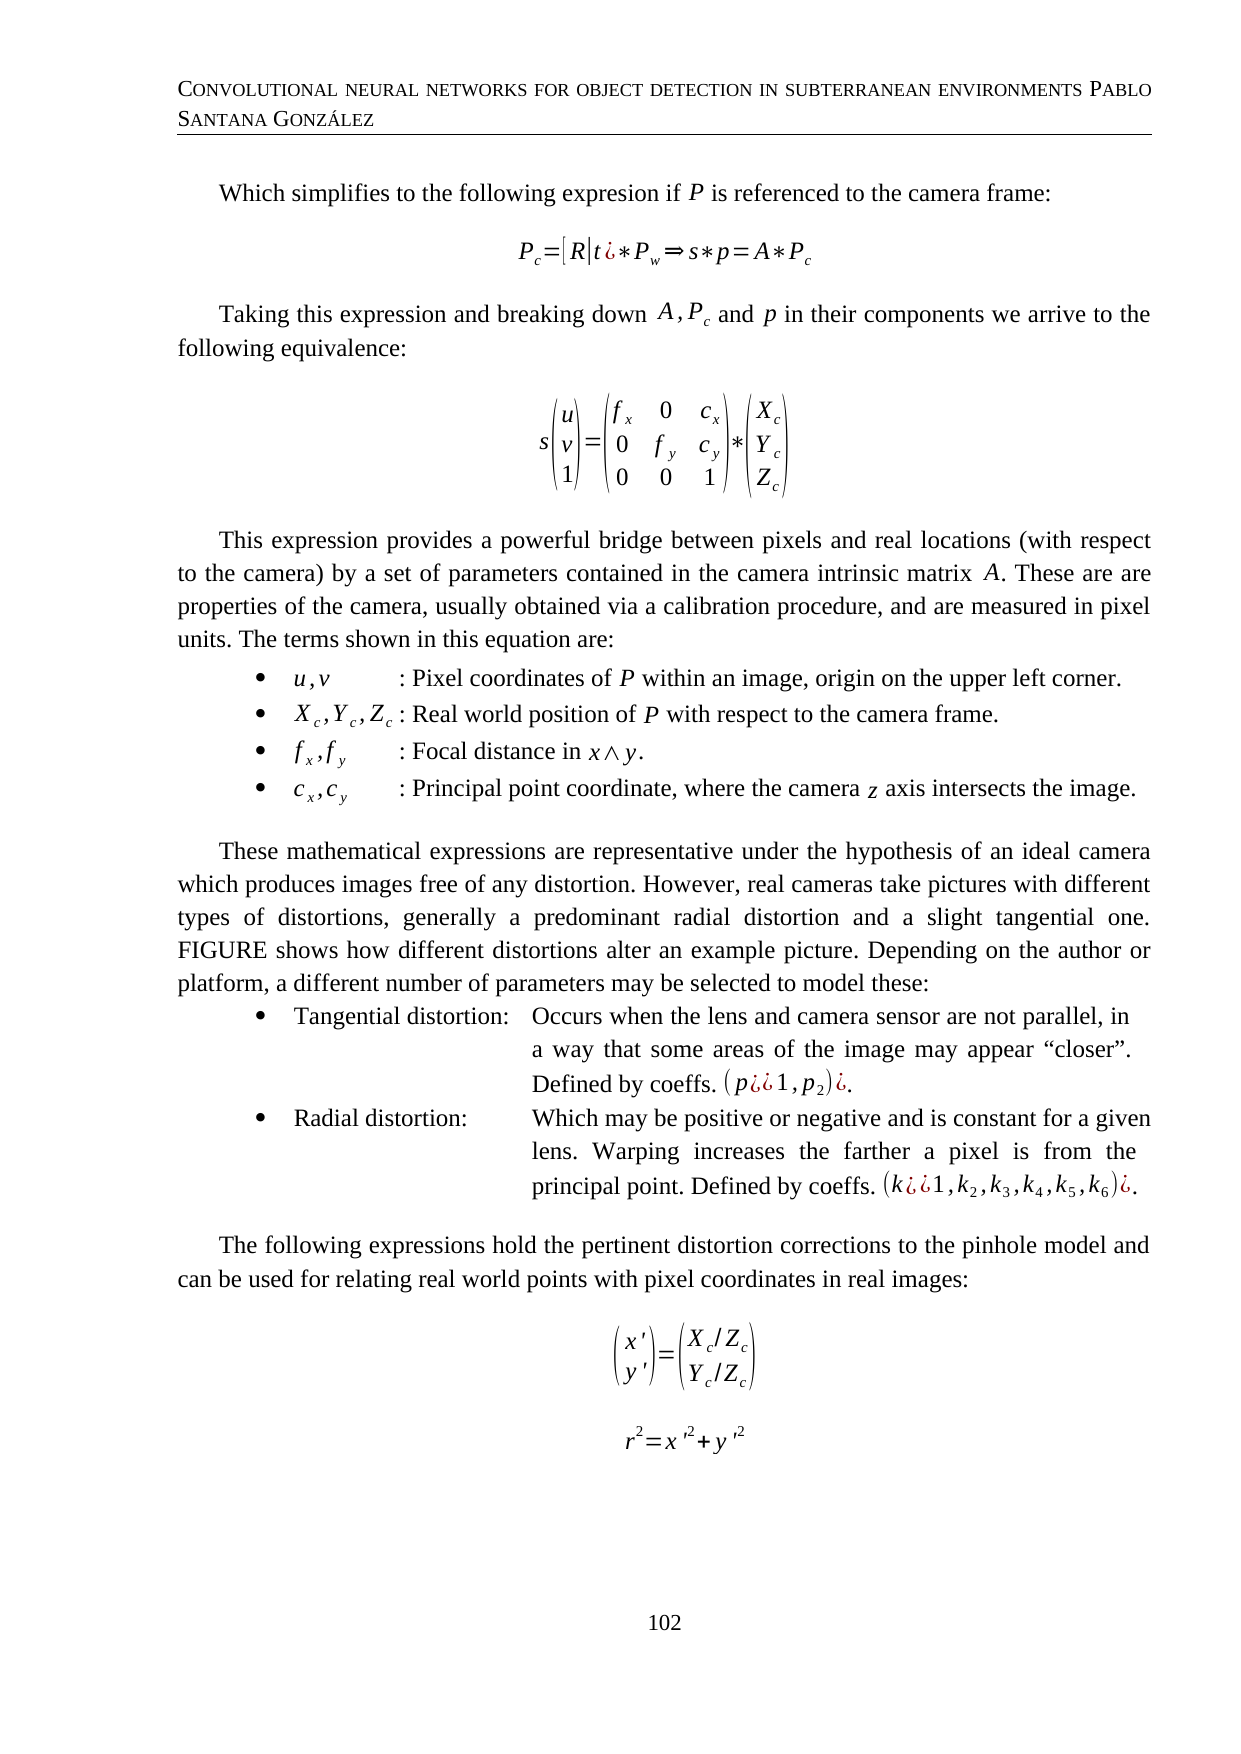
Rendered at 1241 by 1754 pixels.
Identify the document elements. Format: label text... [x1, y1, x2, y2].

text Which simplifies to the following expresion if is referenced to the camera frame: [177, 178, 1152, 207]
text These mathematical expressions are representative under the hypothesis of an ideal camera which produces images free of any distortion. However, real cameras take pictures with different types of distortions, generally a predominant radial distortion and a slight tangential one. FIGURE shows how different distortions alter an example picture. Depending on the author or platform, a different number of parameters may be selected to model these: [177, 836, 1152, 997]
list : Pixel coordinates of within an image, origin on the upper left corner. [256, 663, 1152, 694]
text This expression provides a powerful bridge between pixels and real locations (with respect to the camera) by a set of parameters contained in the camera intrinsic matrix . These are are properties of the camera, usually obtained via a calibration procedure, and are measured in pixel units. The terms shown in this equation are: [177, 525, 1152, 653]
list : Focal distance in . [256, 736, 1152, 769]
list Tangential distortion: Occurs when the lens and camera sensor are not parallel, in a way that some areas of the image may appear “closer”. Defined by coeffs. . [256, 1001, 1152, 1099]
list : Real world position of with respect to the camera frame. [256, 699, 1152, 732]
text The following expressions hold the pertinent distortion corrections to the pinhole model and can be used for relating real world points with pixel coordinates in real images: [177, 1231, 1152, 1292]
list Radial distortion: Which may be positive or negative and is constant for a given lens. Warping increases the farther a pixel is from the principal point. Defined by coeffs. . [256, 1103, 1152, 1201]
text Taking this expression and breaking down and in their components we arrive to the following equivalence: [177, 298, 1152, 362]
list : Principal point coordinate, where the camera axis intersects the image. [256, 773, 1152, 807]
